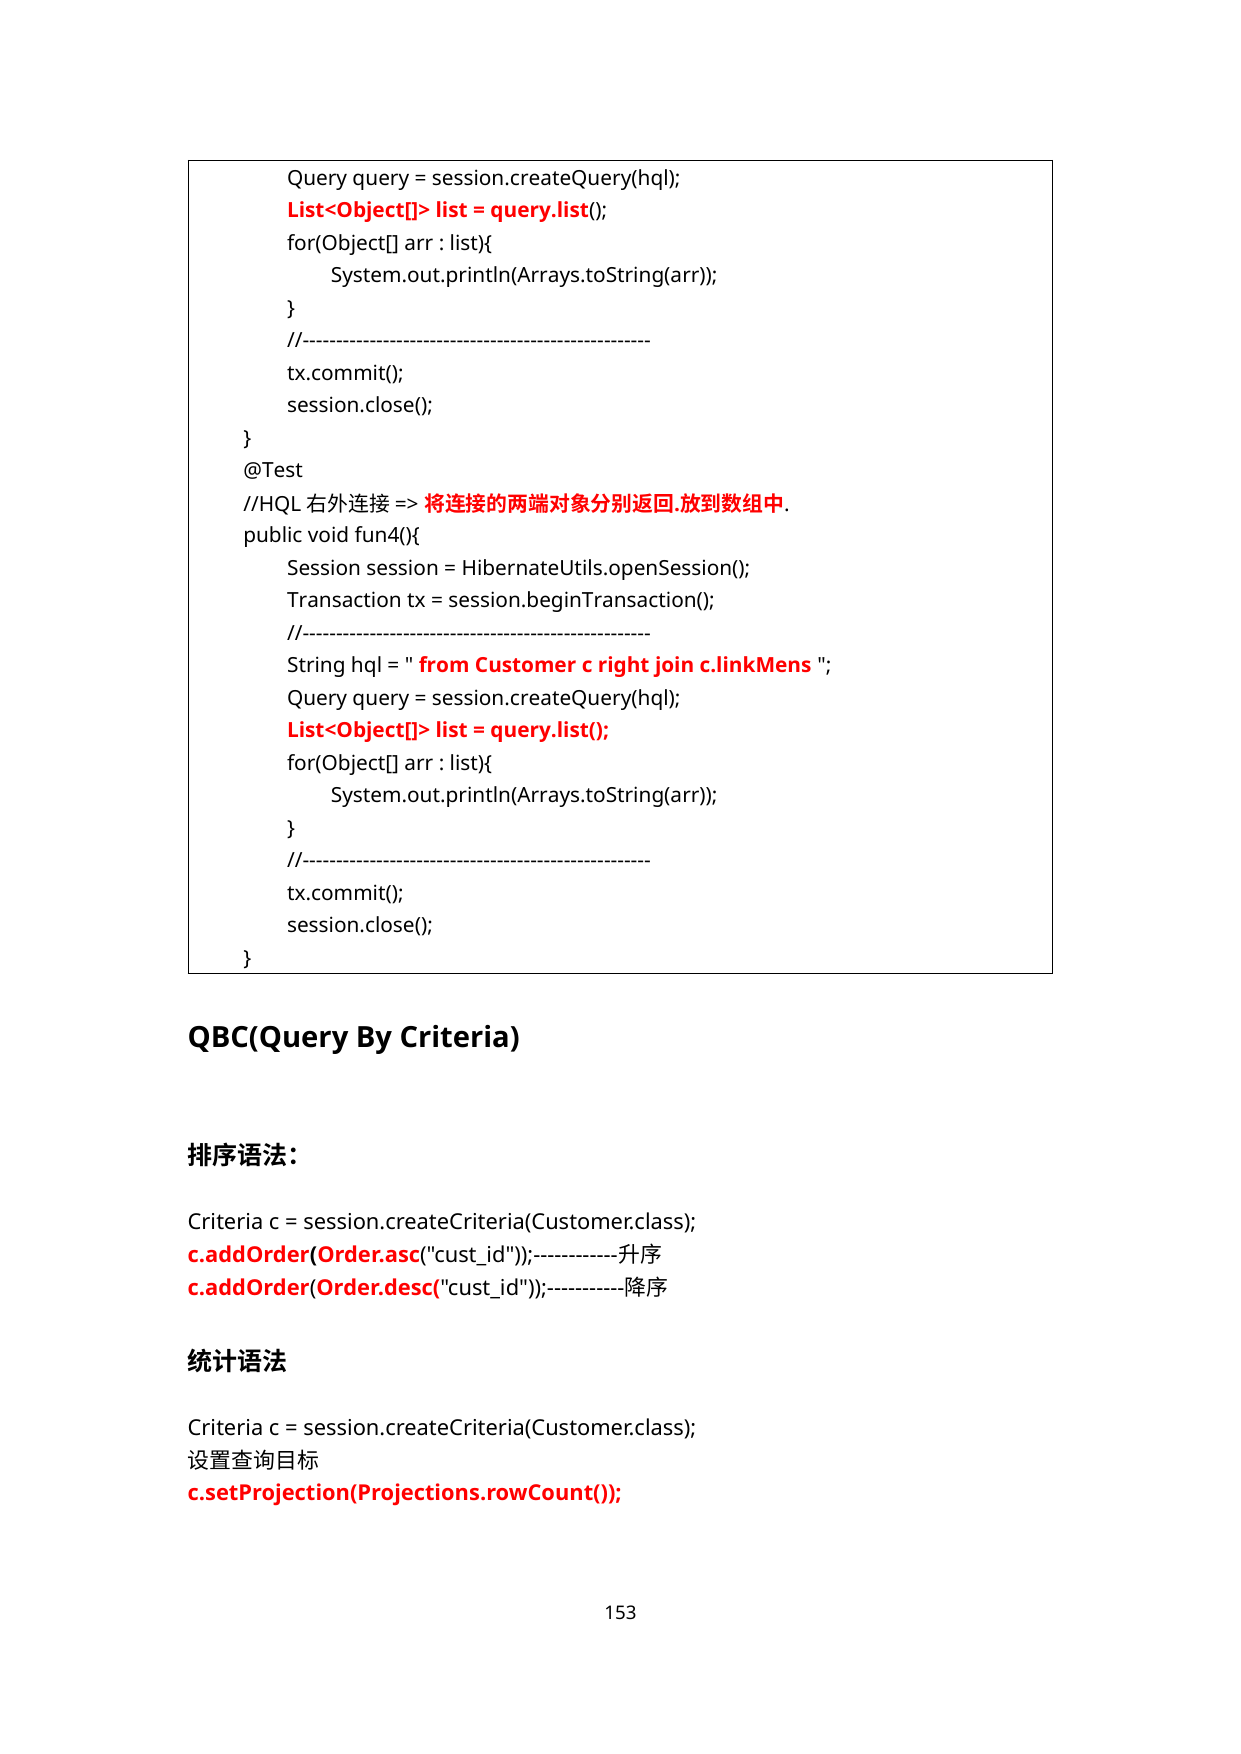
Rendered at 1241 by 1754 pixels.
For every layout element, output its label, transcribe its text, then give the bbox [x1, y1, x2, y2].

text 设置查询目标 [187, 1443, 1053, 1476]
subtitle 统计语法 [187, 1327, 1053, 1392]
text Criteria c = session.createCriteria(Customer.class); [187, 1411, 1053, 1443]
subtitle 排序语法： [187, 1121, 1053, 1186]
text Criteria c = session.createCriteria(Customer.class); [187, 1204, 1053, 1237]
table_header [189, 161, 1052, 973]
text c.addOrder(Order.desc("cust_id"));-----------降序 [187, 1269, 1053, 1302]
text c.setProjection(Projections.rowCount()); [187, 1476, 1053, 1508]
subtitle QBC(Query By Criteria) [187, 1003, 1053, 1068]
text c.addOrder(Order.asc("cust_id"));------------升序 [187, 1237, 1053, 1269]
